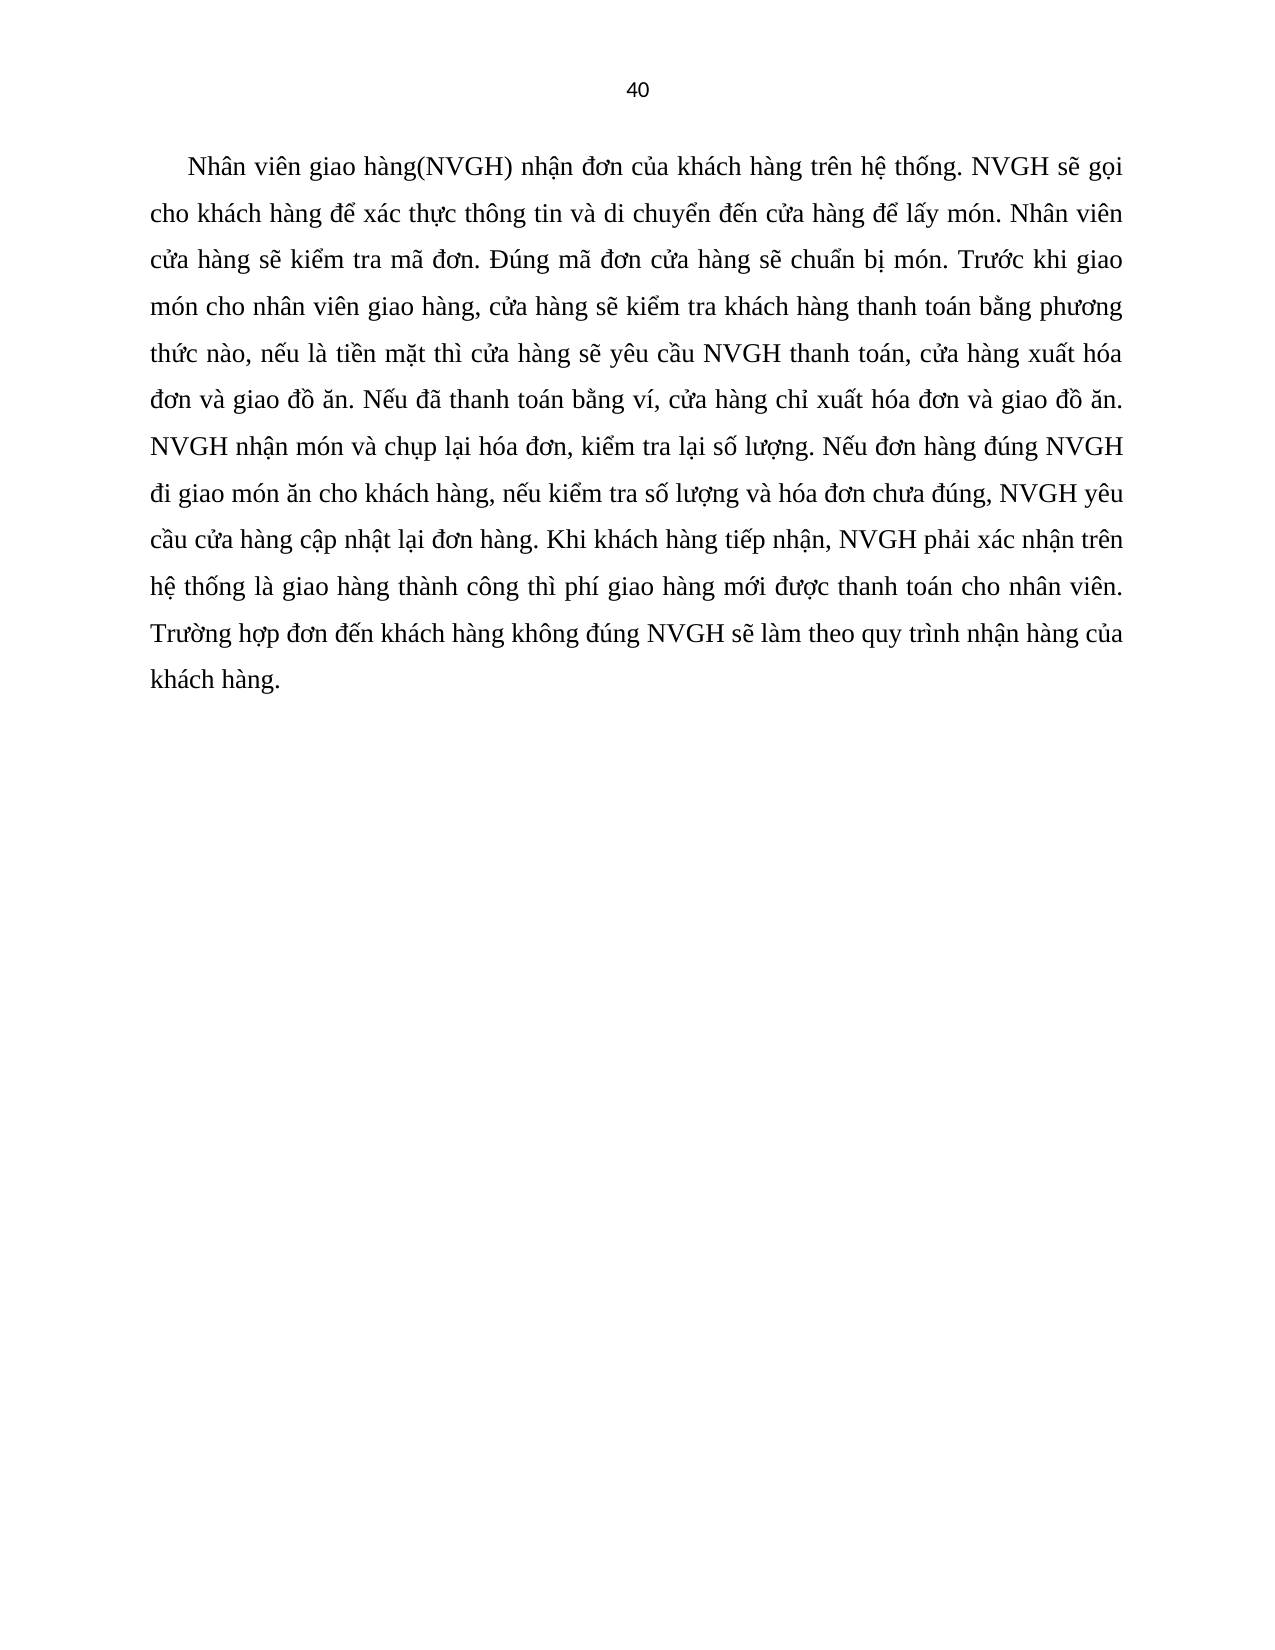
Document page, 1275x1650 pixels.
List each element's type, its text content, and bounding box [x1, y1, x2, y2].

list Nhân viên giao hàng(NVGH) nhận đơn của khách hàng trên hệ thống. NVGH sẽ gọi cho khách hàng để xác thực thông tin và di chuyển đến cửa hàng để lấy món. Nhân viên cửa hàng sẽ kiểm tra mã đơn. Đúng mã đơn cửa hàng sẽ chuẩn bị món. Trước khi giao món cho nhân viên giao hàng, cửa hàng sẽ kiểm tra khách hàng thanh toán bằng phương thức nào, nếu là tiền mặt thì cửa hàng sẽ yêu cầu NVGH thanh toán, cửa hàng xuất hóa đơn và giao đồ ăn. Nếu đã thanh toán bằng ví, cửa hàng chỉ xuất hóa đơn và giao đồ ăn. NVGH nhận món và chụp lại hóa đơn, kiểm tra lại số lượng. Nếu đơn hàng đúng NVGH đi giao món ăn cho khách hàng, nếu kiểm tra số lượng và hóa đơn chưa đúng, NVGH yêu cầu cửa hàng cập nhật lại đơn hàng. Khi khách hàng tiếp nhận, NVGH phải xác nhận trên hệ thống là giao hàng thành công thì phí giao hàng mới được thanh toán cho nhân viên. Trường hợp đơn đến khách hàng không đúng NVGH sẽ làm theo quy trình nhận hàng của khách hàng. [150, 150, 1125, 694]
